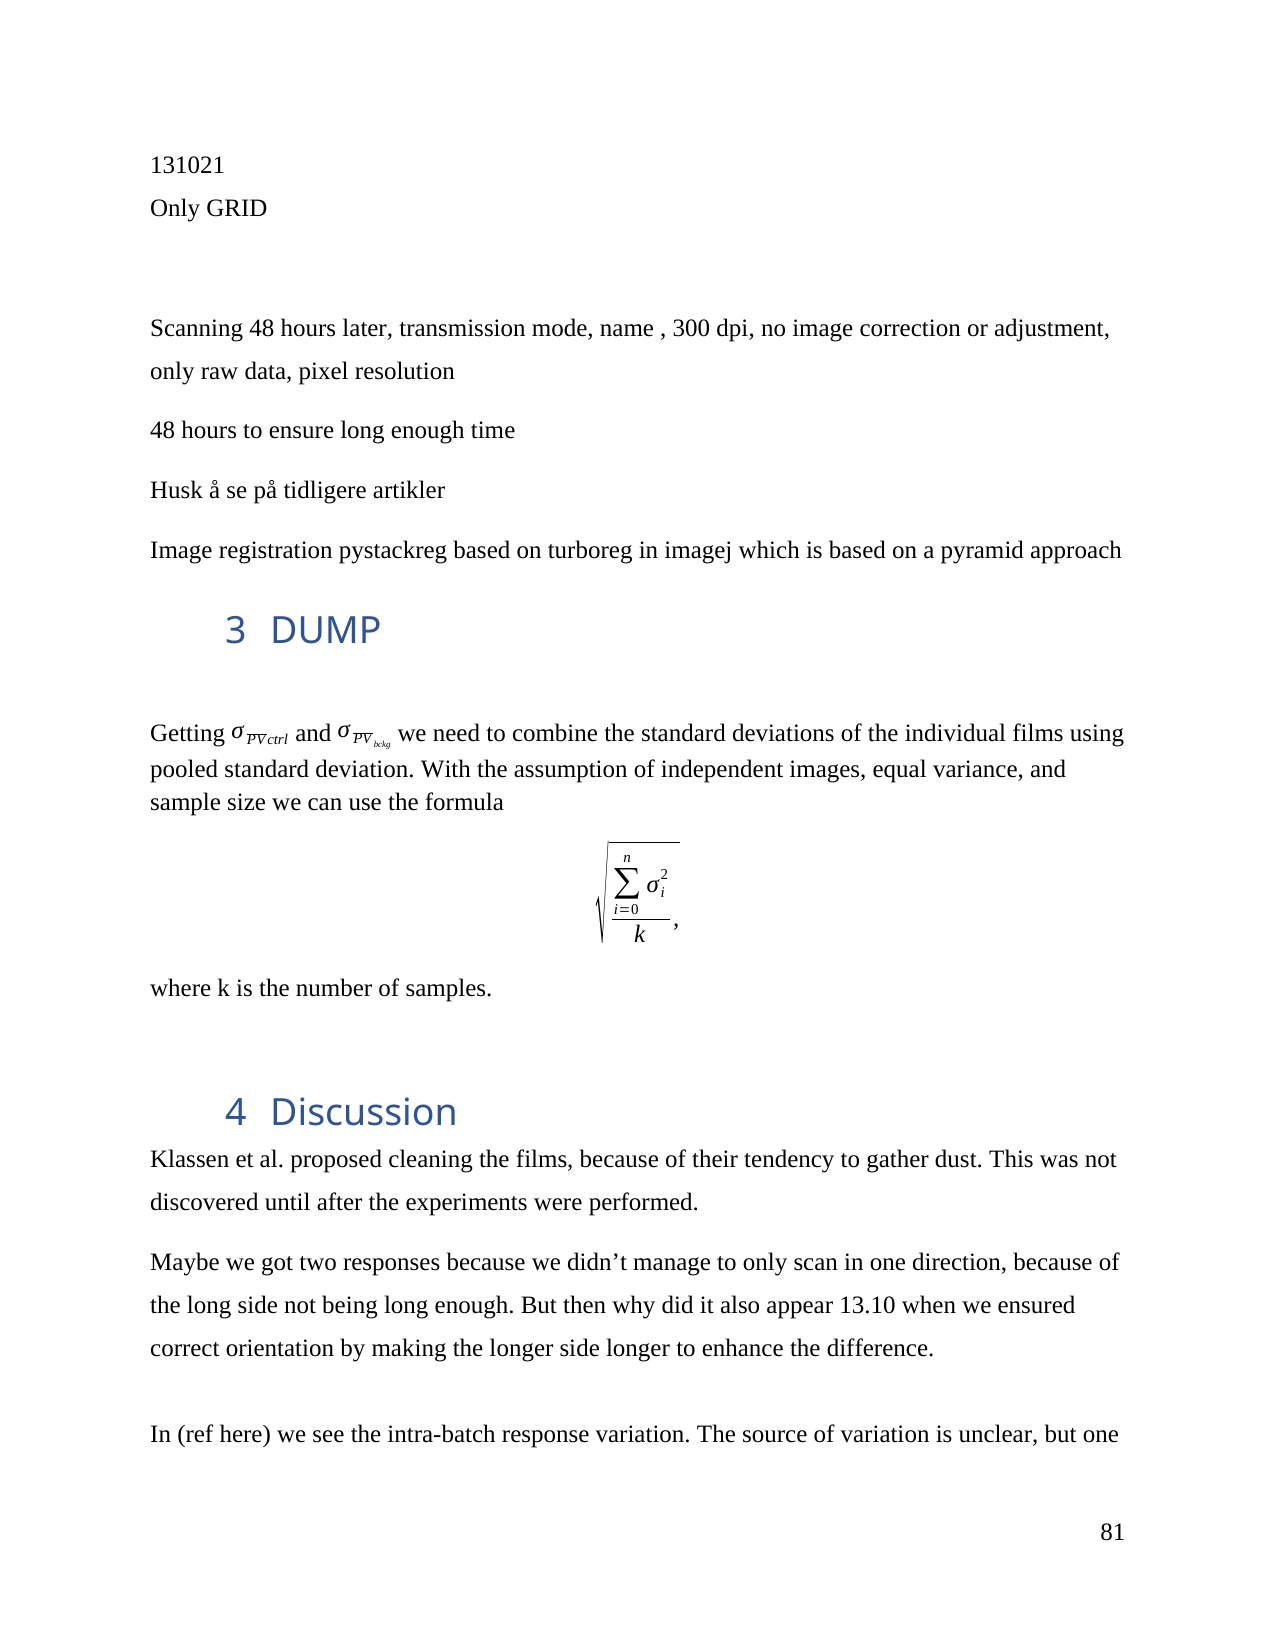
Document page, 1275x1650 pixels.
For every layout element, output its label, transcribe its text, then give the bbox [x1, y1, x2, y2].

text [150, 1247, 1125, 1448]
text Image registration pystackreg based on turboreg in imagej which is based on a pyramid approach [150, 535, 1125, 564]
text Husk å se på tidligere artikler [150, 475, 1125, 504]
text Klassen et al. proposed cleaning the films, because of their tendency to gather dust. This was not discovered until after the experiments were performed. [150, 1144, 1125, 1216]
text where k is the number of samples. [150, 973, 1125, 1002]
text Getting and we need to combine the standard deviations of the individual films using pooled standard deviation. With the assumption of independent images, equal variance, and sample size we can use the formula [150, 716, 1125, 815]
text 131021 Only GRID [150, 150, 1125, 222]
subtitle DUMP [225, 603, 1125, 654]
subtitle Discussion [225, 1085, 1125, 1136]
text 48 hours to ensure long enough time [150, 416, 1125, 444]
text Scanning 48 hours later, transmission mode, name , 300 dpi, no image correction or adjustment, only raw data, pixel resolution [150, 313, 1125, 384]
